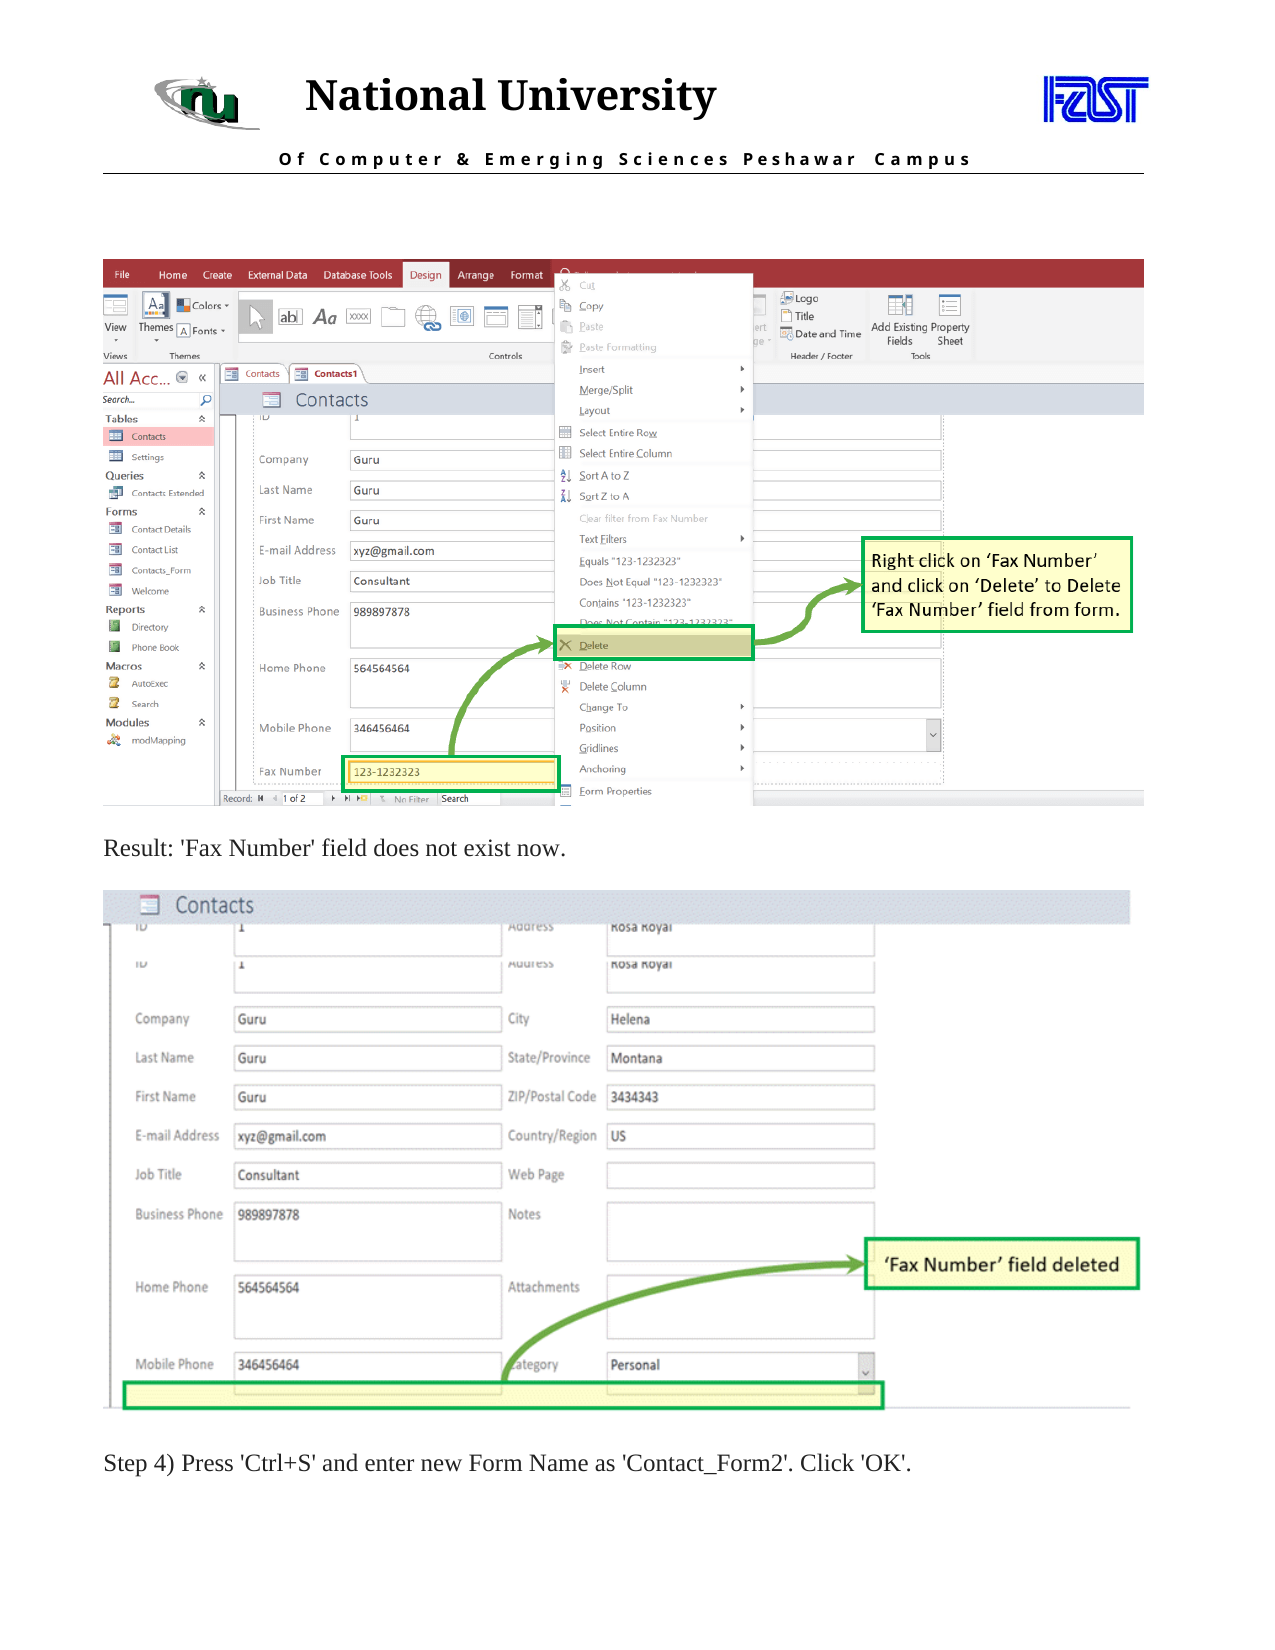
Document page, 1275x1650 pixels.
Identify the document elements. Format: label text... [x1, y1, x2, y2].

picture [153, 68, 260, 130]
picture [1036, 75, 1152, 124]
text Result: 'Fax Number' field does not exist now. [103, 833, 1144, 862]
picture [103, 259, 1144, 806]
text Step 4) Press 'Ctrl+S' and enter new Form Name as 'Contact_Form2'. Click 'OK'. [103, 1448, 1144, 1477]
picture [103, 890, 1144, 1421]
